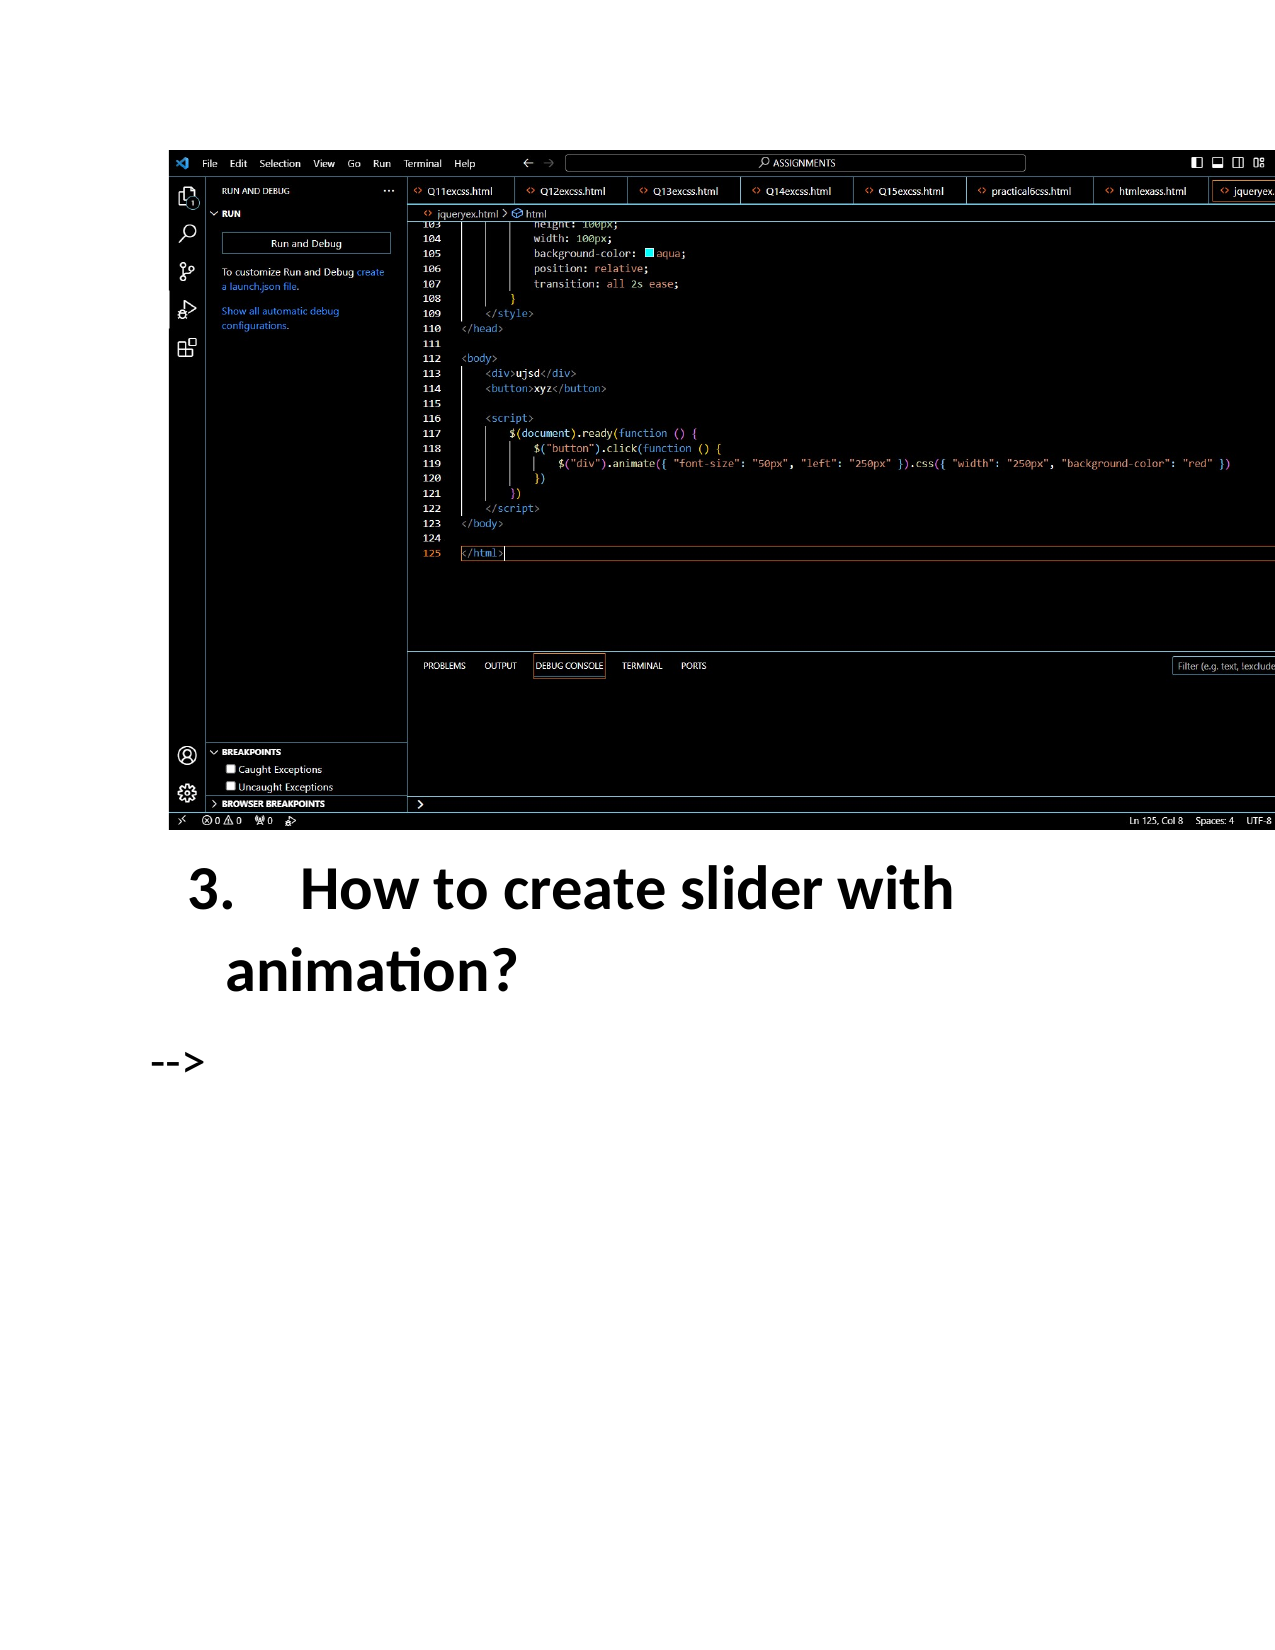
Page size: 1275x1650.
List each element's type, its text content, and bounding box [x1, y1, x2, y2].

text --> [150, 1030, 1125, 1091]
list How to create slider with animation? [187, 848, 1125, 1007]
